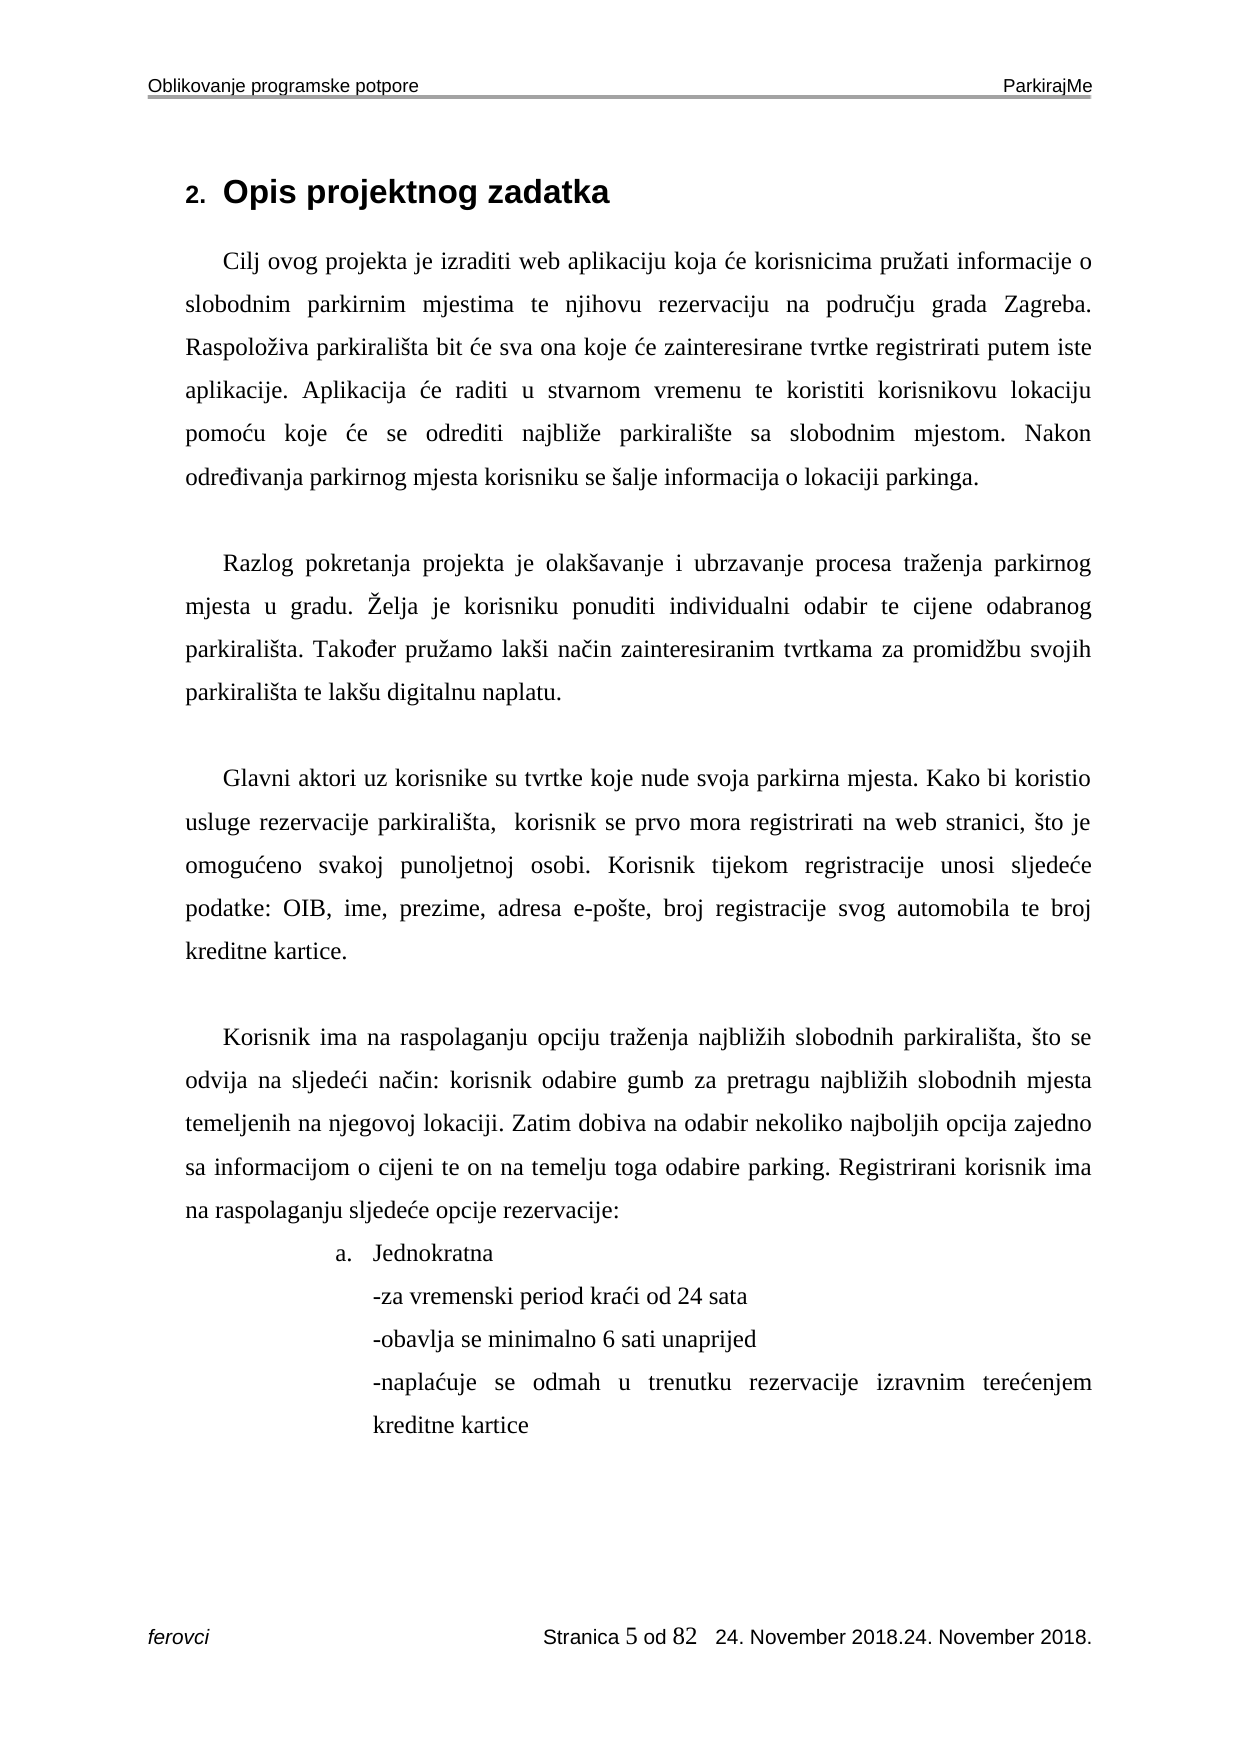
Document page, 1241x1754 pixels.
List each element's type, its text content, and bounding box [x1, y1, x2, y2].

text Cilj ovog projekta je izraditi web aplikaciju koja će korisnicima pružati informacije o slobodnim parkirnim mjestima te njihovu rezervaciju na području grada Zagreba. Raspoloživa parkirališta bit će sva ona koje će zainteresirane tvrtke registrirati putem iste aplikacije. Aplikacija će raditi u stvarnom vremenu te koristiti korisnikovu lokaciju pomoću koje će se odrediti najbliže parkiralište sa slobodnim mjestom. Nakon određivanja parkirnog mjesta korisniku se šalje informacija o lokaciji parkinga. [185, 246, 1093, 490]
text Glavni aktori uz korisnike su tvrtke koje nude svoja parkirna mjesta. Kako bi koristio usluge rezervacije parkirališta, korisnik se prvo mora registrirati na web stranici, što je omogućeno svakoj punoljetnoj osobi. Korisnik tijekom regristracije unosi sljedeće podatke: OIB, ime, prezime, adresa e-pošte, broj registracije svog automobila te broj kreditne kartice. [185, 763, 1093, 965]
text -obavlja se minimalno 6 sati unaprijed [373, 1324, 1093, 1353]
text -za vremenski period kraći od 24 sata [373, 1281, 1093, 1310]
text Korisnik ima na raspolaganju opciju traženja najbližih slobodnih parkirališta, što se odvija na sljedeći način: korisnik odabire gumb za pretragu najbližih slobodnih mjesta temeljenih na njegovoj lokaciji. Zatim dobiva na odabir nekoliko najboljih opcija zajedno sa informacijom o cijeni te on na temelju toga odabire parking. Registrirani korisnik ima na raspolaganju sljedeće opcije rezervacije: [185, 1022, 1093, 1223]
text Razlog pokretanja projekta je olakšavanje i ubrzavanje procesa traženja parkirnog mjesta u gradu. Želja je korisniku ponuditi individualni odabir te cijene odabranog parkirališta. Također pružamo lakši način zainteresiranim tvrtkama za promidžbu svojih parkirališta te lakšu digitalnu naplatu. [185, 548, 1093, 706]
picture [147, 95, 1092, 99]
subtitle Opis projektnog zadatka [185, 173, 1093, 211]
list Jednokratna [335, 1238, 1093, 1267]
text -naplaćuje se odmah u trenutku rezervacije izravnim terećenjem kreditne kartice [373, 1367, 1093, 1439]
